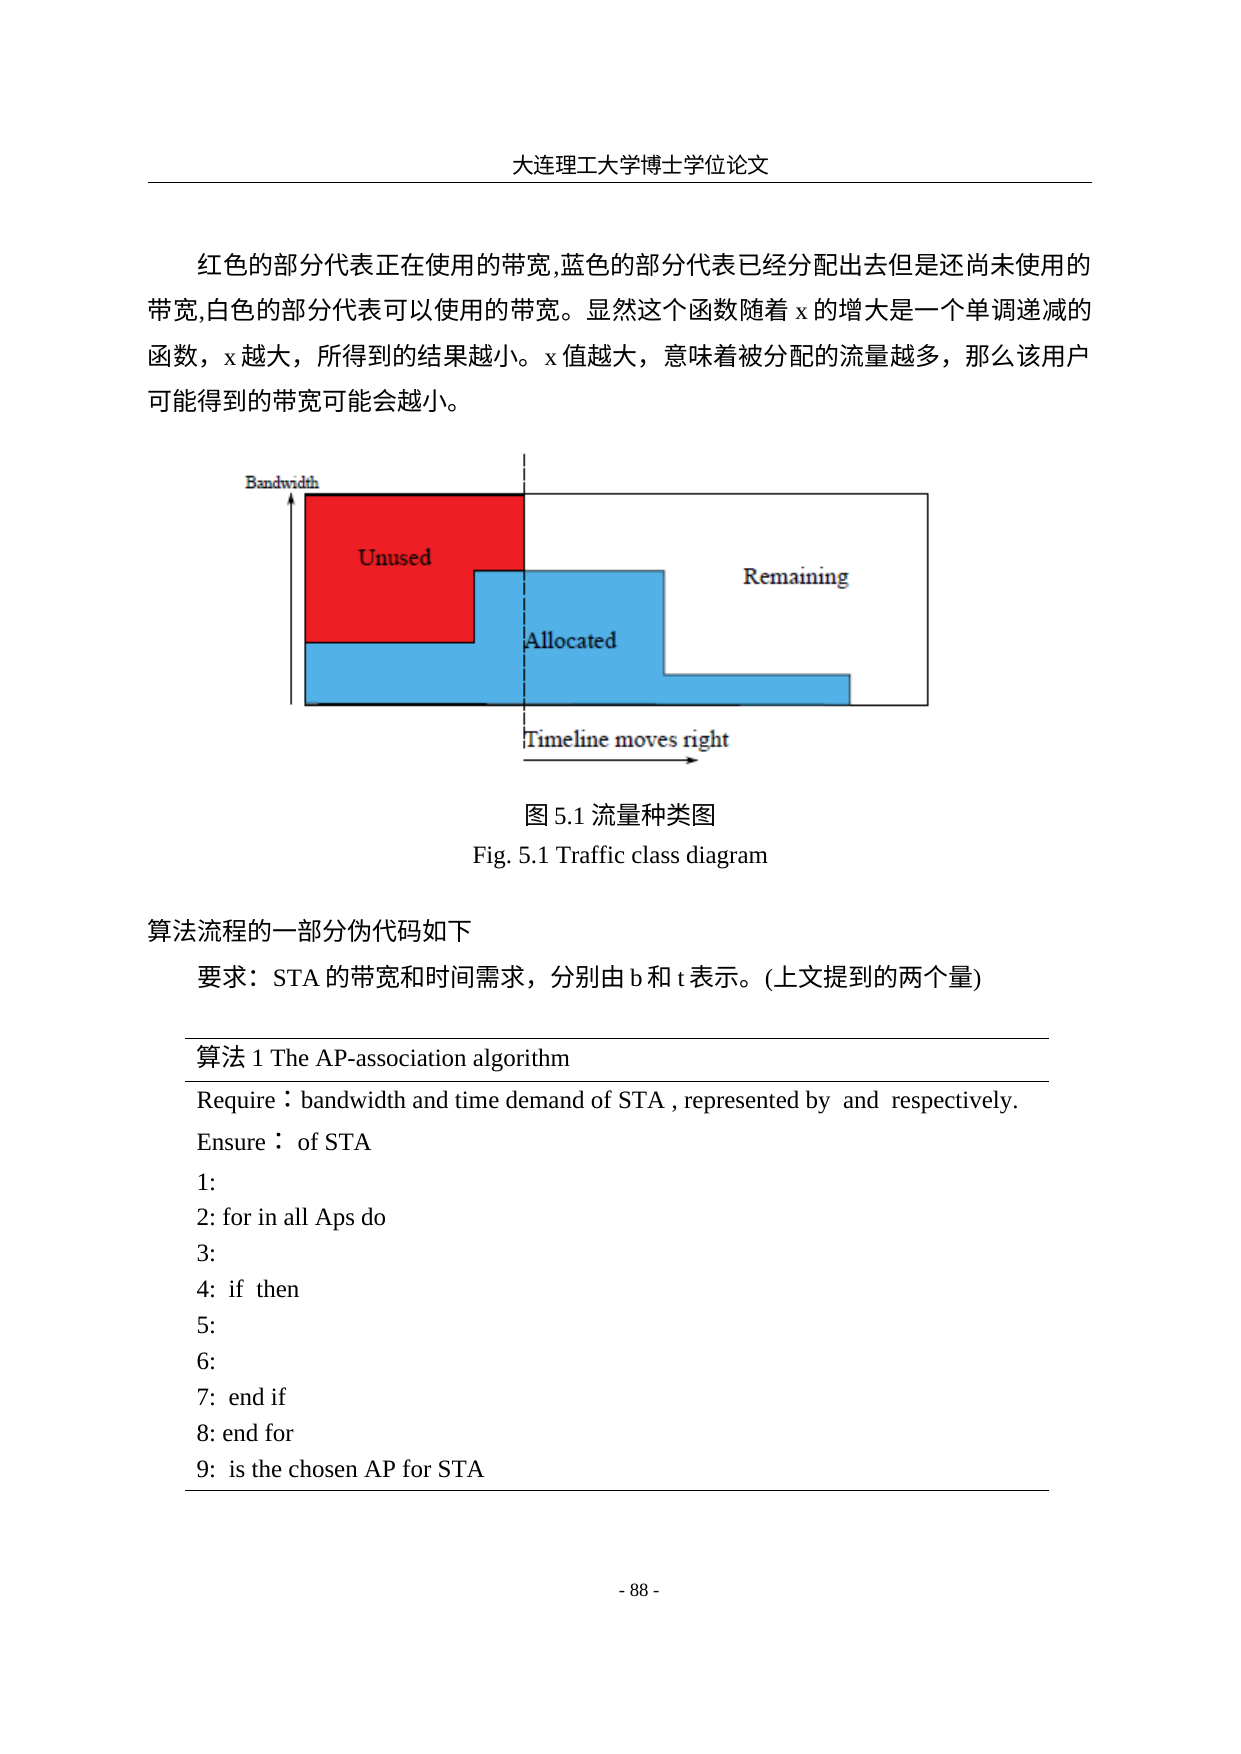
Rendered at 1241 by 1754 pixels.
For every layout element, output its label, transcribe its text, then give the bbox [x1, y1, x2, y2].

picture [203, 426, 993, 791]
table_cell Require：bandwidth and time demand of STA , represented by and respectively. Ensure： of STA 1: 2: for in all Aps do 3: 4: if then 5: 6: 7: end if 8: end for 9: is the chosen AP for STA [185, 1082, 1049, 1490]
text Fig. 5.1 Traffic class diagram [148, 840, 1092, 869]
text 图5.1 流量种类图 [148, 797, 1092, 831]
table_header 算法1 The AP-association algorithm [185, 1039, 1049, 1081]
text 算法流程的一部分伪代码如下 [148, 912, 1092, 948]
text 红色的部分代表正在使用的带宽,蓝色的部分代表已经分配出去但是还尚未使用的带宽,白色的部分代表可以使用的带宽。显然这个函数随着x的增大是一个单调递减的函数，x越大，所得到的结果越小。x值越大，意味着被分配的流量越多，那么该用户可能得到的带宽可能会越小。 [148, 246, 1092, 418]
text 要求：STA的带宽和时间需求，分别由b和t表示。(上文提到的两个量) [148, 957, 1092, 993]
